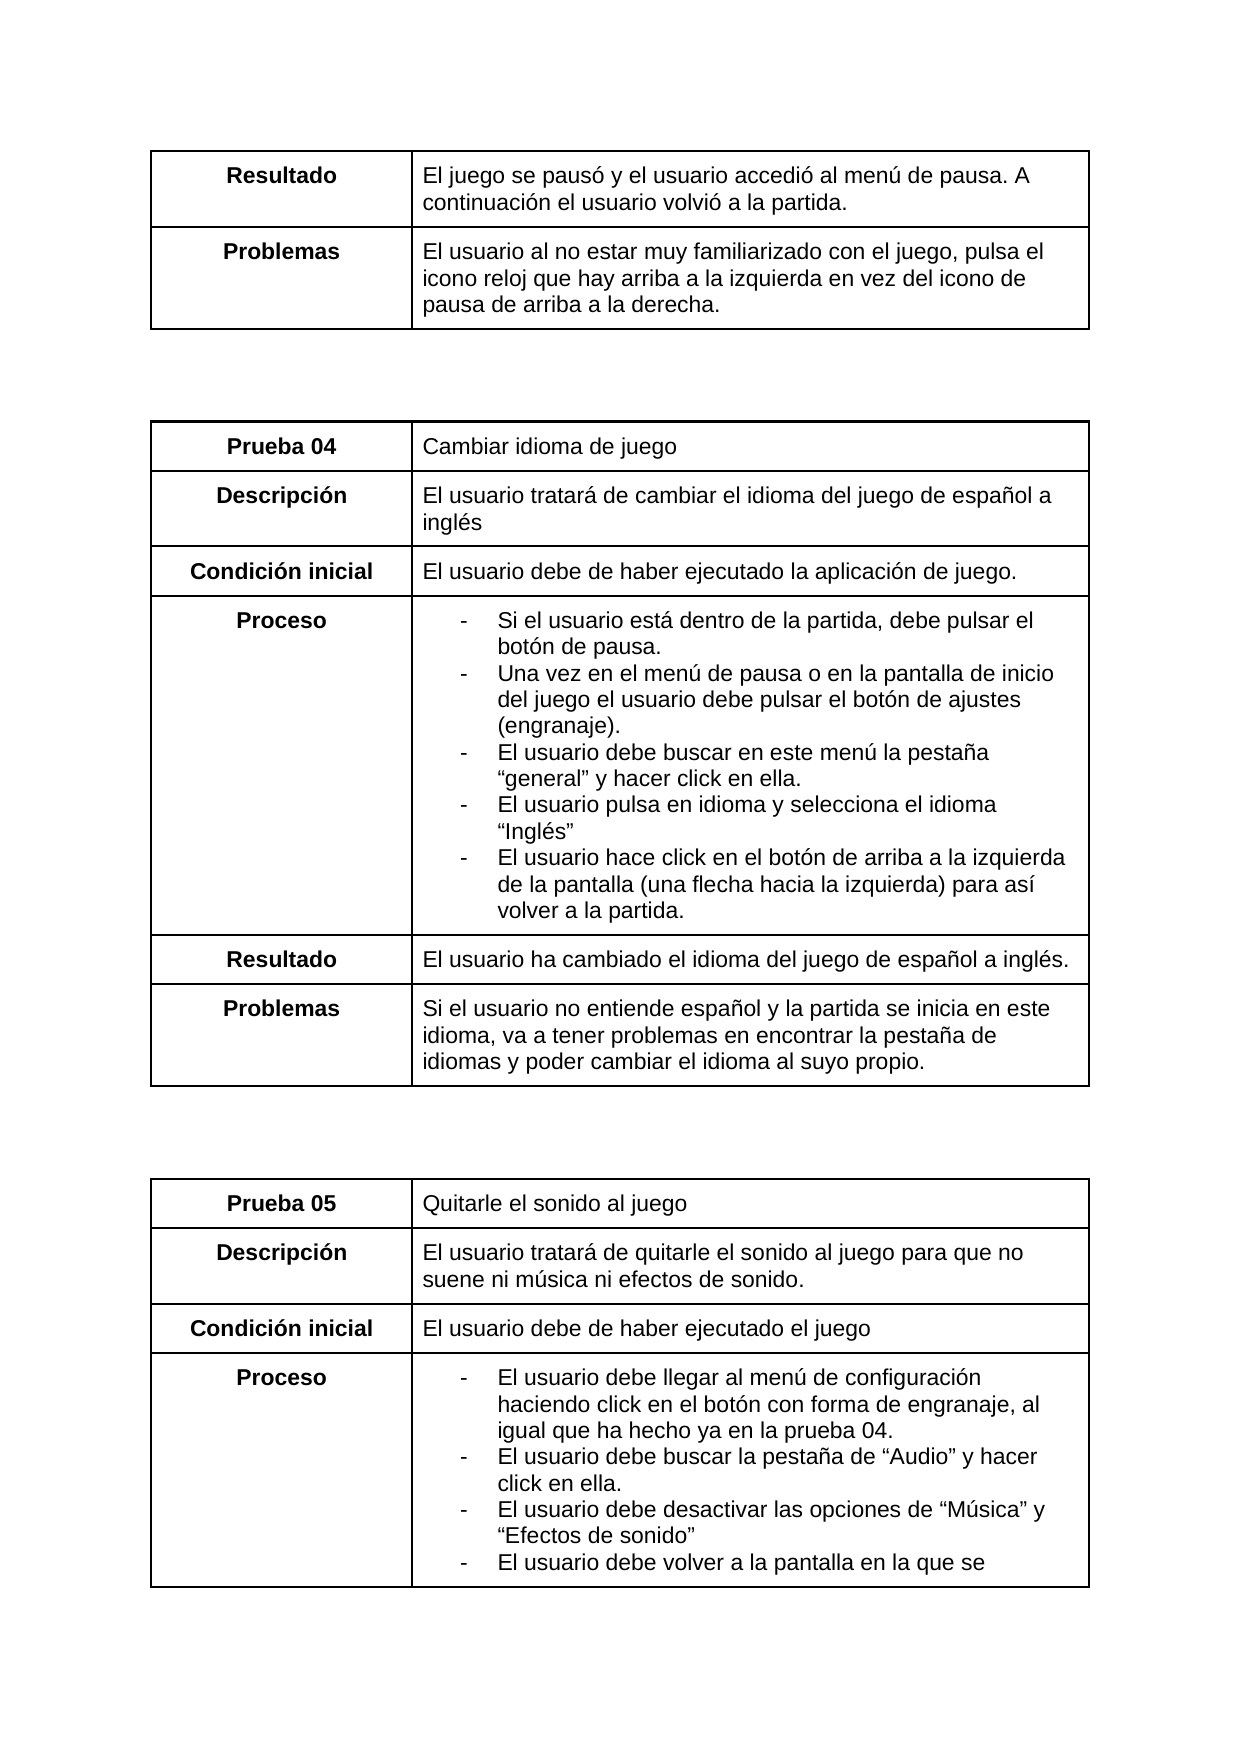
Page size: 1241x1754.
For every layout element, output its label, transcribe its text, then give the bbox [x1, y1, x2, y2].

table_cell Si el usuario no entiende español y la partida se inicia en este idioma, va a tener problemas en encontrar la pestaña de idiomas y poder cambiar el idioma al suyo propio. [413, 985, 1088, 1085]
table_cell Problemas [152, 228, 411, 328]
table_cell Resultado [152, 936, 411, 983]
table_cell El usuario debe de haber ejecutado la aplicación de juego. [413, 547, 1088, 594]
table_cell Proceso [152, 597, 411, 934]
table_cell El juego se pausó y el usuario accedió al menú de pausa. A continuación el usuario volvió a la partida. [413, 152, 1088, 226]
table_cell Condición inicial [152, 1305, 411, 1352]
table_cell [413, 1354, 1088, 1586]
table_cell El usuario tratará de quitarle el sonido al juego para que no suene ni música ni efectos de sonido. [413, 1229, 1088, 1302]
table_cell Si el usuario está dentro de la partida, debe pulsar el botón de pausa. Una vez en el menú de pausa o en la pantalla de inicio del juego el usuario debe pulsar el botón de ajustes (engranaje). El usuario debe buscar en este menú la pestaña “general” y hacer click en ella. El usuario pulsa en idioma y selecciona el idioma “Inglés” El usuario hace click en el botón de arriba a la izquierda de la pantalla (una flecha hacia la izquierda) para así volver a la partida. [413, 597, 1088, 934]
table_header Cambiar idioma de juego [413, 423, 1088, 469]
table_header Prueba 05 [152, 1180, 411, 1227]
table_cell Descripción [152, 1229, 411, 1302]
table_cell El usuario tratará de cambiar el idioma del juego de español a inglés [413, 472, 1088, 545]
table_cell El usuario ha cambiado el idioma del juego de español a inglés. [413, 936, 1088, 983]
table_header Prueba 04 [152, 423, 411, 469]
table_cell Condición inicial [152, 547, 411, 594]
table_cell Resultado [152, 152, 411, 226]
table_cell Proceso [152, 1354, 411, 1586]
table_cell Problemas [152, 985, 411, 1085]
table_header Quitarle el sonido al juego [413, 1180, 1088, 1227]
table_cell Descripción [152, 472, 411, 545]
table_cell El usuario al no estar muy familiarizado con el juego, pulsa el icono reloj que hay arriba a la izquierda en vez del icono de pausa de arriba a la derecha. [413, 228, 1088, 328]
table_cell El usuario debe de haber ejecutado el juego [413, 1305, 1088, 1352]
